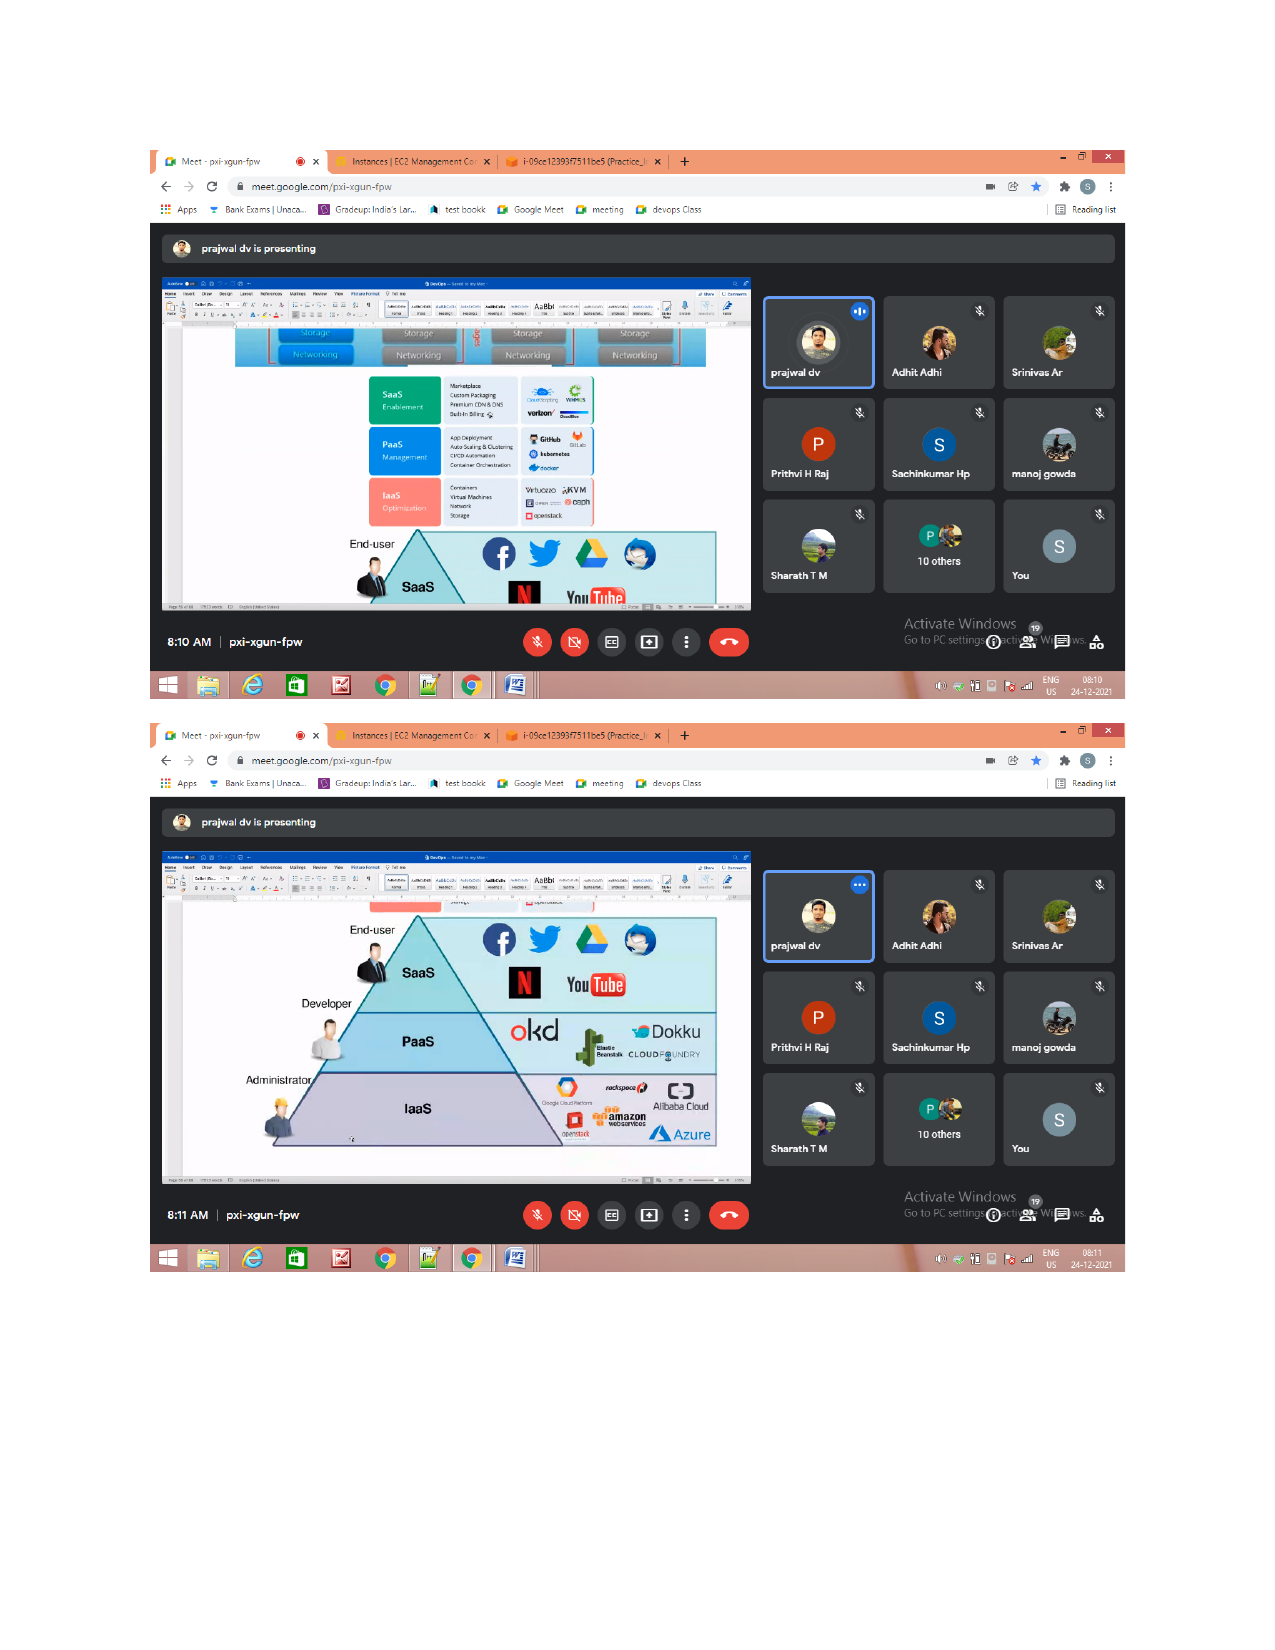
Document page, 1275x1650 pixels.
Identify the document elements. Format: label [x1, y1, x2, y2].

picture [150, 723, 1125, 1272]
picture [150, 150, 1125, 699]
